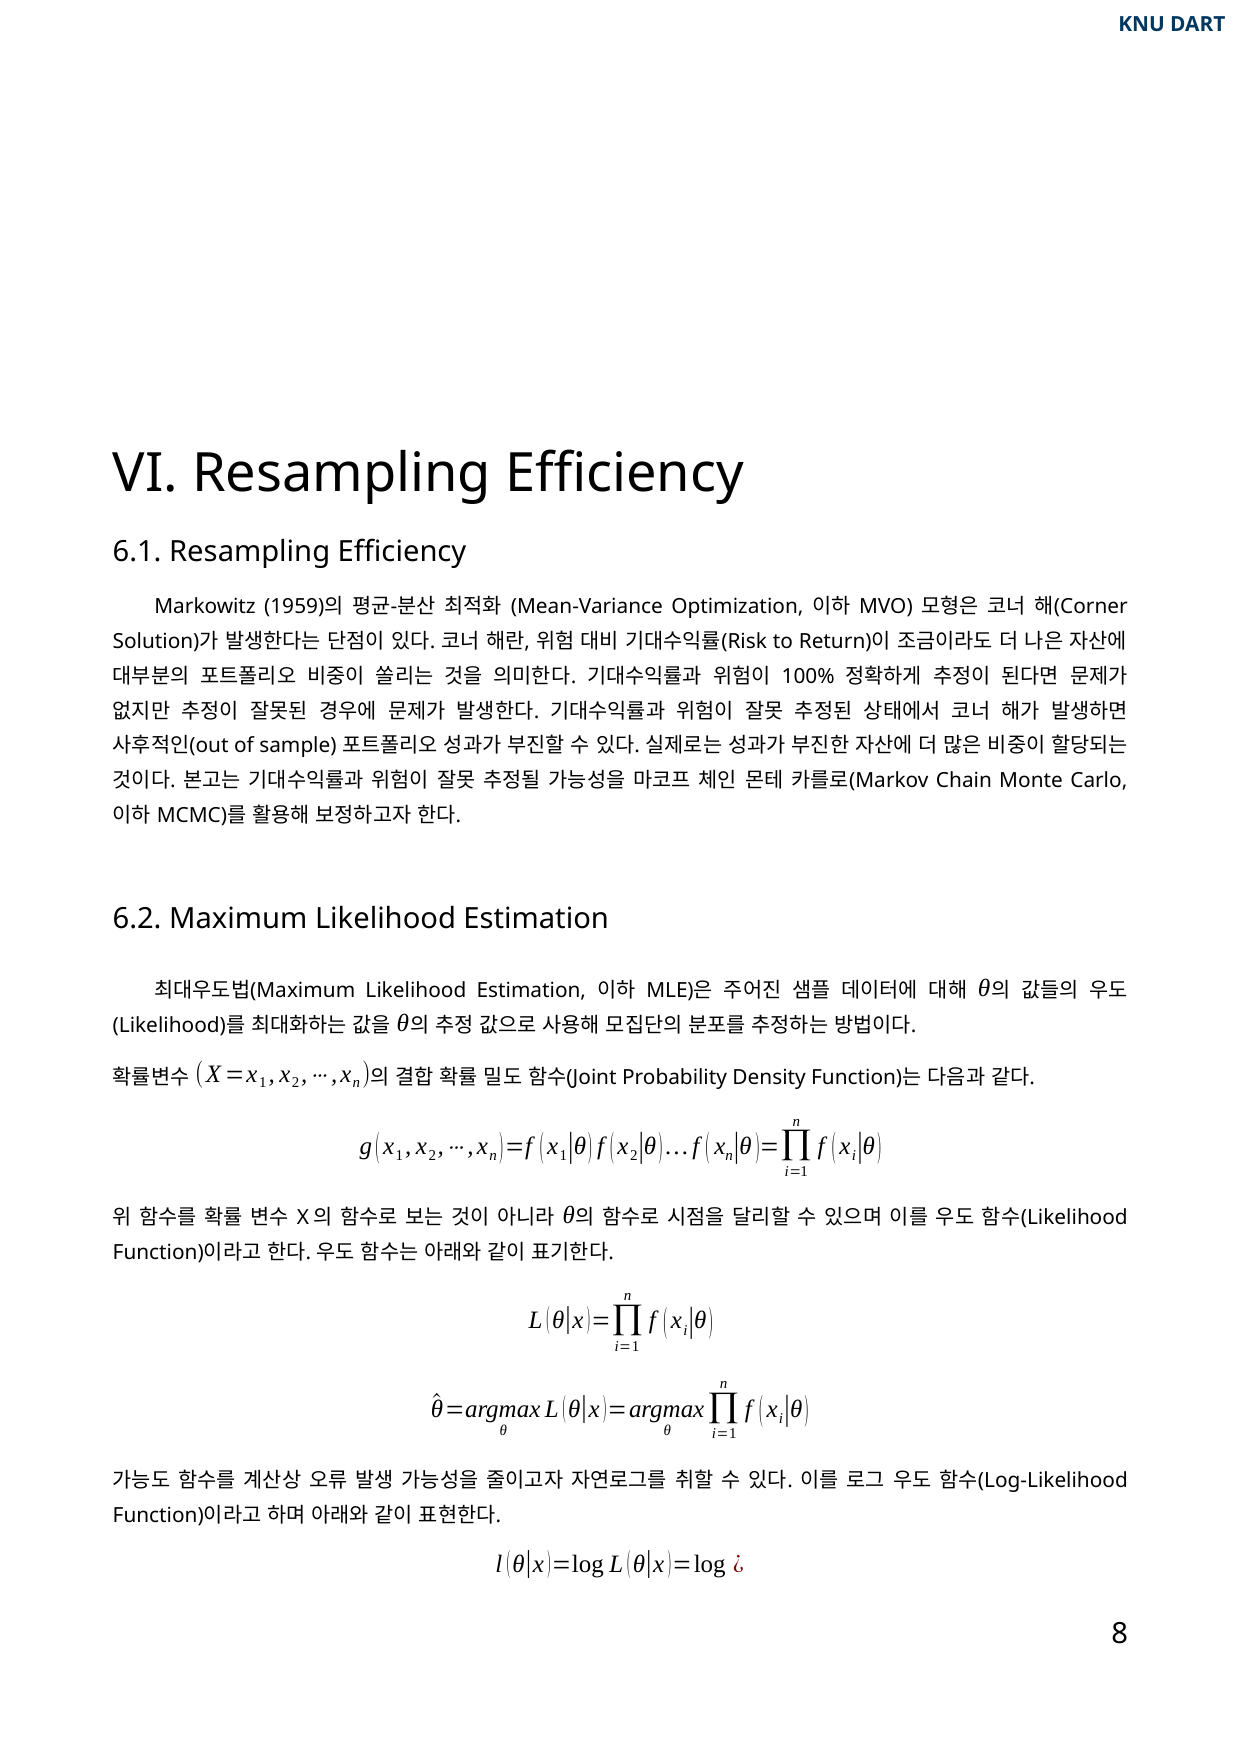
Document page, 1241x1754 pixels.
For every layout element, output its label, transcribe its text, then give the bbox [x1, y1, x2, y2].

text 6.2. Maximum Likelihood Estimation [112, 897, 1128, 937]
text VI. Resampling Efficiency [112, 434, 1128, 507]
text 가능도 함수를 계산상 오류 발생 가능성을 줄이고자 자연로그를 취할 수 있다. 이를 로그 우도 함수(Log-Likelihood Function)이라고 하며 아래와 같이 표현한다. [112, 1463, 1128, 1528]
text 최대우도법(Maximum Likelihood Estimation, 이하 MLE)은 주어진 샘플 데이터에 대해 의 값들의 우도(Likelihood)를 최대화하는 값을 의 추정 값으로 사용해 모집단의 분포를 추정하는 방법이다. [112, 973, 1128, 1038]
text 위 함수를 확률 변수 X의 함수로 보는 것이 아니라 의 함수로 시점을 달리할 수 있으며 이를 우도 함수(Likelihood Function)이라고 한다. 우도 함수는 아래와 같이 표기한다. [112, 1201, 1128, 1266]
text 확률변수 의 결합 확률 밀도 함수(Joint Probability Density Function)는 다음과 같다. [112, 1059, 1128, 1091]
text Markowitz (1959)의 평균-분산 최적화 (Mean-Variance Optimization, 이하 MVO) 모형은 코너 해(Corner Solution)가 발생한다는 단점이 있다. 코너 해란, 위험 대비 기대수익률(Risk to Return)이 조금이라도 더 나은 자산에 대부분의 포트폴리오 비중이 쏠리는 것을 의미한다. 기대수익률과 위험이 100% 정확하게 추정이 된다면 문제가 없지만 추정이 잘못된 경우에 문제가 발생한다. 기대수익률과 위험이 잘못 추정된 상태에서 코너 해가 발생하면 사후적인(out of sample) 포트폴리오 성과가 부진할 수 있다. 실제로는 성과가 부진한 자산에 더 많은 비중이 할당되는 것이다. 본고는 기대수익률과 위험이 잘못 추정될 가능성을 마코프 체인 몬테 카를로(Markov Chain Monte Carlo, 이하 MCMC)를 활용해 보정하고자 한다. [112, 589, 1128, 828]
text 6.1. Resampling Efficiency [112, 530, 1128, 570]
